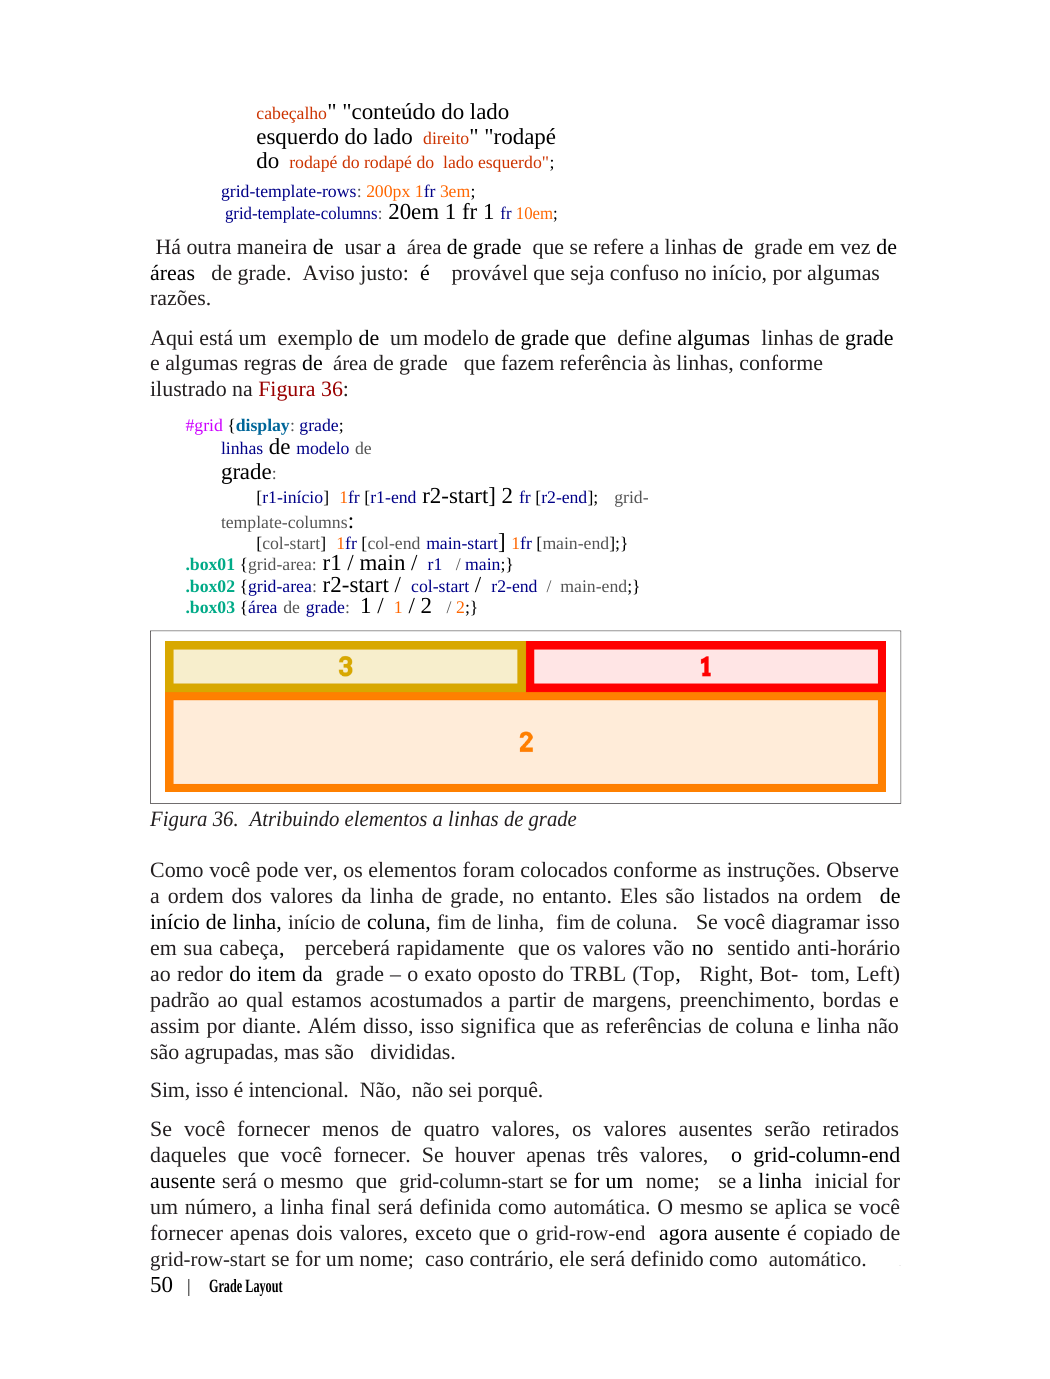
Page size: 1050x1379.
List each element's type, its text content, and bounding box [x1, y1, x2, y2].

text grid-template-rows: 200px 1fr 3em; [221, 180, 989, 202]
text Se você fornecer menos de quatro valores, os valores ausentes serão retirados daqueles que você fornecer. Se houver apenas três valores, o grid-column-end ausente será o mesmo que grid-column-start se for um nome; se a linha inicial for um número, a linha final será definida como automática. O mesmo se aplica se você fornecer apenas dois valores, exceto que o grid-row-end agora ausente é copiado de grid-row-start se for um nome; caso contrário, ele será definido como automático. [150, 1116, 900, 1271]
text [col-start] 1fr [col-end main-start] 1fr [main-end];} [256, 533, 989, 554]
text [256, 100, 575, 174]
text Como você pode ver, os elementos foram colocados conforme as instruções. Observe a ordem dos valores da linha de grade, no entanto. Eles são listados na ordem de início de linha, início de coluna, fim de linha, fim de coluna. Se você diagramar isso em sua cabeça, perceberá rapidamente que os valores vão no sentido anti-horário ao redor do item da grade – o exato oposto do TRBL (Top, Right, Bot‐ tom, Left) padrão ao qual estamos acostumados a partir de margens, preenchimento, bordas e assim por diante. Além disso, isso significa que as referências de coluna e linha não são agrupadas, mas são divididas. [150, 857, 900, 1064]
text .box02 {grid-area: r2-start / col-start / r2-end / main-end;} [185, 575, 989, 596]
text .box01 {grid-area: r1 / main / r1 / main;} [185, 554, 989, 575]
text Aqui está um exemplo de um modelo de grade que define algumas linhas de grade e algumas regras de área de grade que fazem referência às linhas, conforme ilustrado na Figura 36: [150, 324, 901, 402]
text [r1-início] 1fr [r1-end r2-start] 2 fr [r2-end]; grid-template-columns: [221, 484, 664, 533]
text .box03 {área de grade: 1 / 1 / 2 / 2;} [185, 596, 989, 618]
text Há outra maneira de usar a área de grade que se refere a linhas de grade em vez de áreas de grade. Aviso justo: é provável que seja confuso no início, por algumas razões. [150, 234, 901, 310]
text grid-template-columns: 20em 1 fr 1 fr 10em; [221, 202, 989, 224]
picture [165, 641, 886, 792]
text #grid {display: grade; linhas de modelo de grade: [185, 416, 389, 484]
text Sim, isso é intencional. Não, não sei porquê. [150, 1077, 989, 1102]
